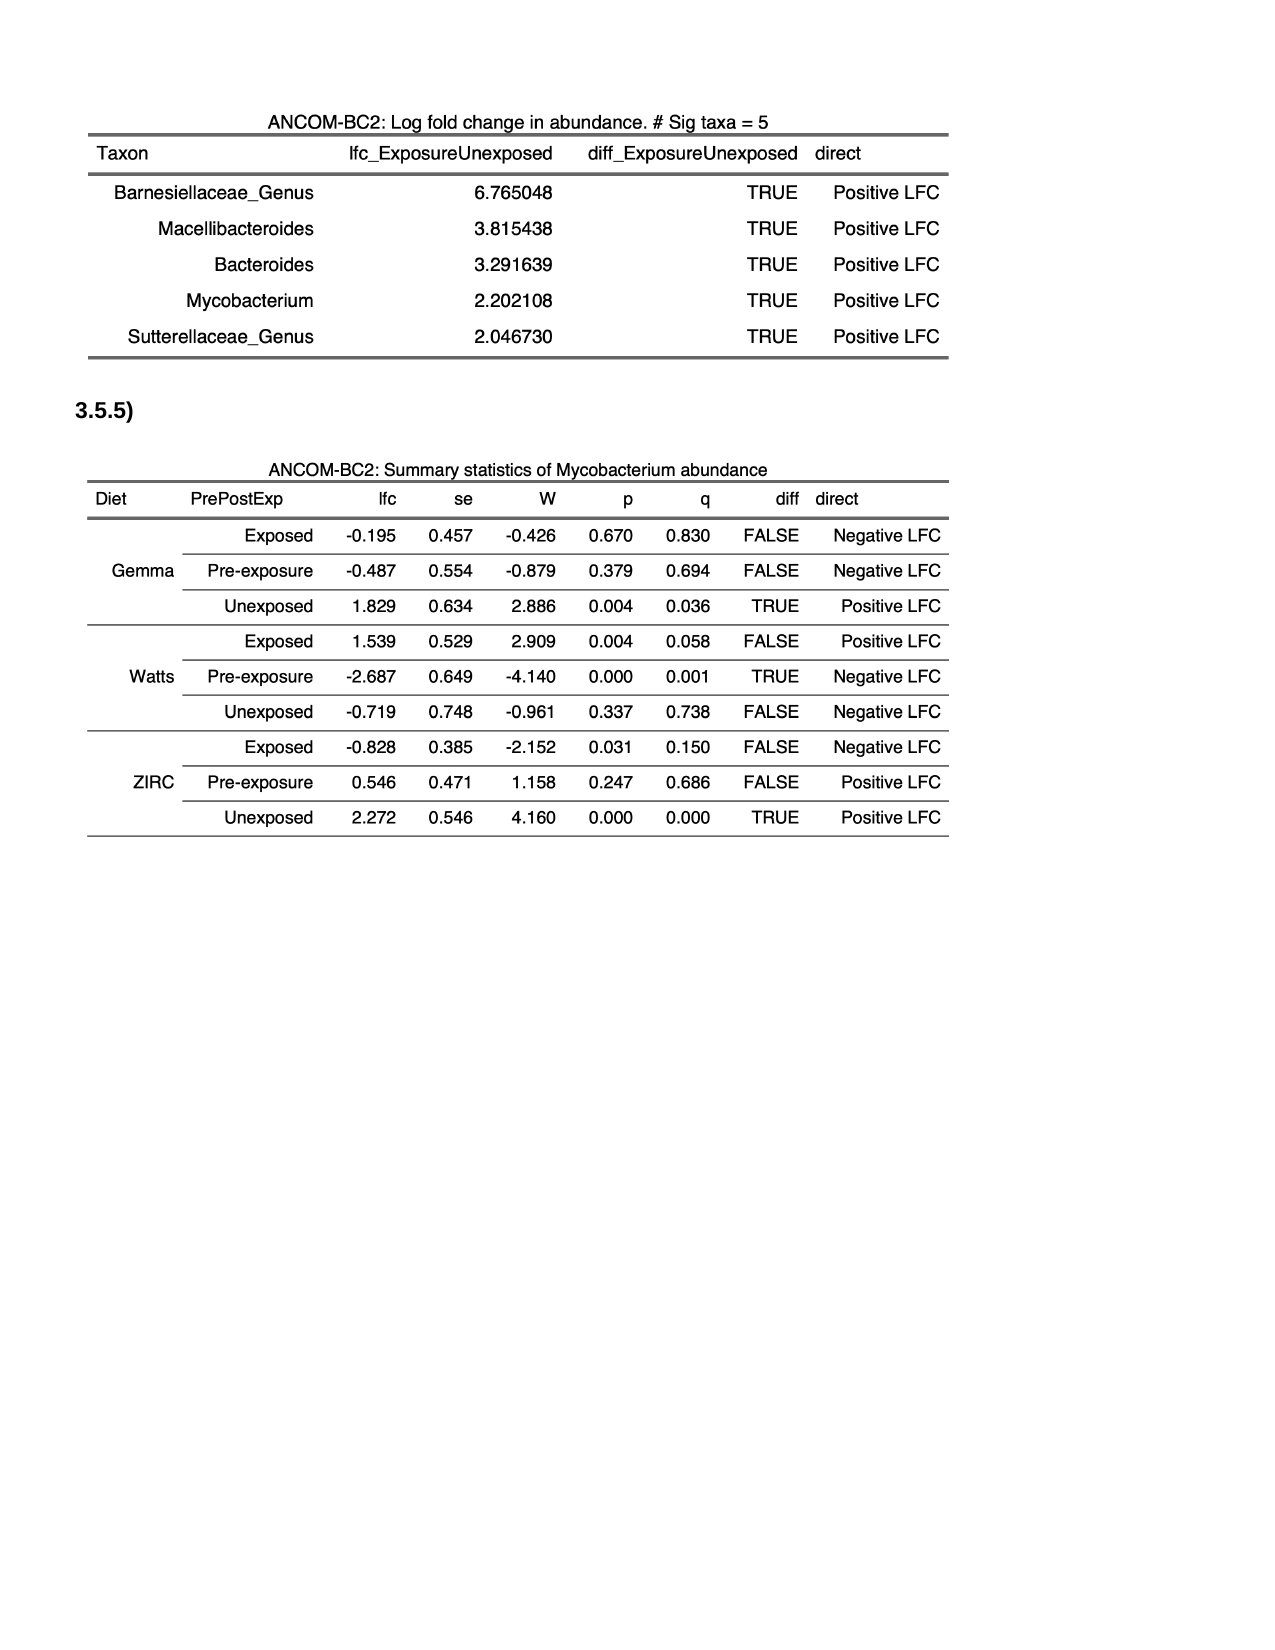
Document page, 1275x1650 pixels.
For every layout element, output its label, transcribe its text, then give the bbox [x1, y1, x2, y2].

text 3.5.5) [75, 397, 1200, 424]
picture [75, 450, 961, 849]
picture [75, 101, 961, 372]
